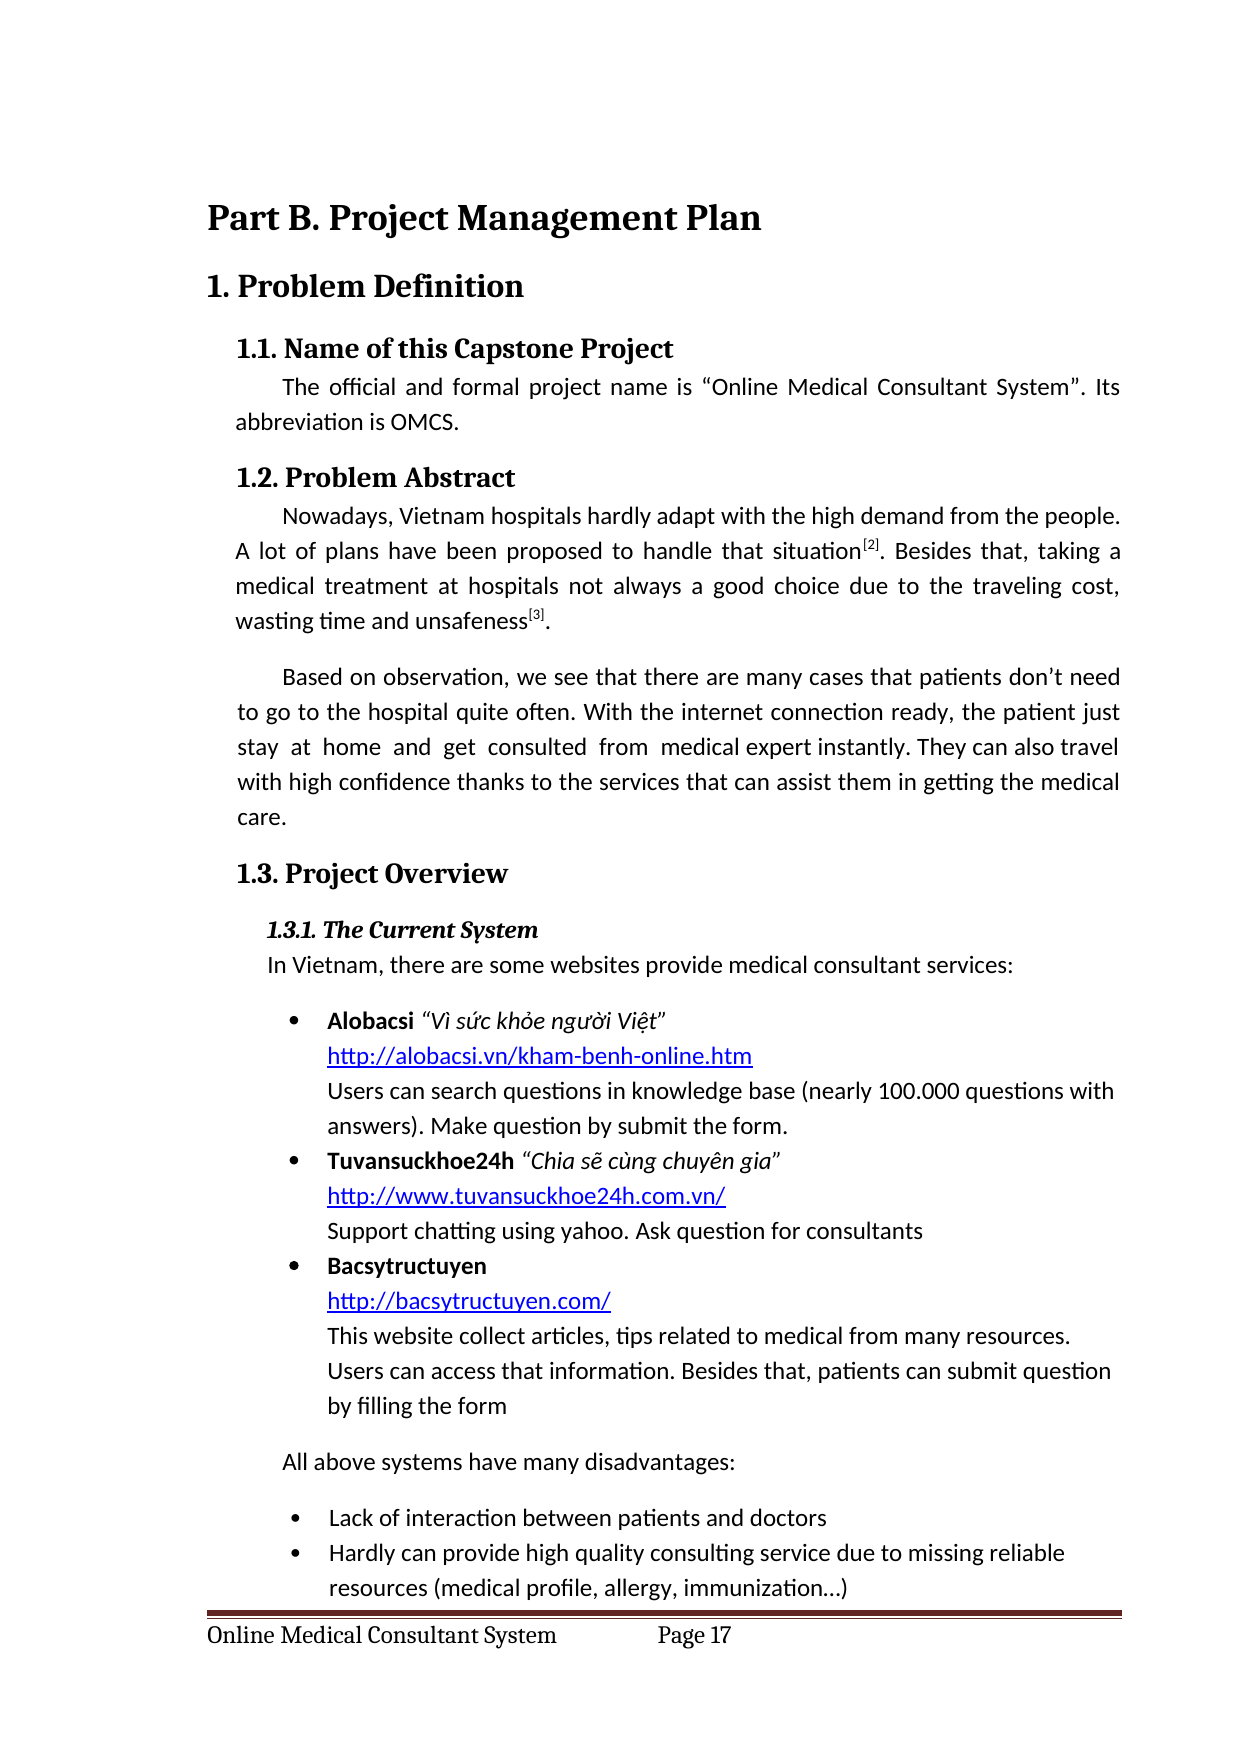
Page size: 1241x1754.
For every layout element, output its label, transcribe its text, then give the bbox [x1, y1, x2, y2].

list http://bacsytructuyen.com/ [327, 1285, 1122, 1316]
list This website collect articles, tips related to medical from many resources. Users can access that information. Besides that, patients can submit question by filling the form [327, 1320, 1122, 1421]
subtitle The Current System [267, 916, 1122, 945]
list Bacsytructuyen [289, 1250, 1122, 1281]
list Users can search questions in knowledge base (nearly 100.000 questions with answers). Make question by submit the form. [327, 1075, 1122, 1141]
subtitle Project Overview [237, 857, 1122, 890]
subtitle Problem Abstract [237, 462, 1122, 495]
list Tuvansuckhoe24h “Chia sẽ cùng chuyên gia” [289, 1145, 1122, 1176]
subtitle Name of this Capstone Project [237, 332, 1122, 366]
text The official and formal project name is “Online Medical Consultant System”. Its abbreviation is OMCS. [235, 371, 1122, 436]
text In Vietnam, there are some websites provide medical consultant services: [207, 949, 1122, 980]
list Alobacsi “Vì sức khỏe người Việt” [289, 1005, 1122, 1036]
subtitle Problem Definition [207, 267, 1122, 306]
list Hardly can provide high quality consulting service due to missing reliable resources (medical profile, allergy, immunization…) [291, 1537, 1122, 1602]
subtitle Project Management Plan [207, 197, 1122, 240]
list Support chatting using yahoo. Ask question for consultants [327, 1215, 1122, 1246]
text Nowadays, Vietnam hospitals hardly adapt with the high demand from the people. A lot of plans have been proposed to handle that situation[2]. Besides that, taking a medical treatment at hospitals not always a good choice due to the traveling cost, wasting time and unsafeness[3]. [235, 500, 1122, 636]
list http://www.tuvansuckhoe24h.com.vn/ [327, 1180, 1122, 1211]
text Based on observation, we see that there are many cases that patients don’t need to go to the hospital quite often. With the internet connection ready, the patient just stay at home and get consulted from medical expert instantly. They can also travel with high confidence thanks to the services that can assist them in getting the medical care. [237, 661, 1122, 832]
list http://alobacsi.vn/kham-benh-online.htm [327, 1040, 1122, 1071]
text All above systems have many disadvantages: [207, 1446, 1122, 1476]
list Lack of interaction between patients and doctors [291, 1502, 1122, 1532]
